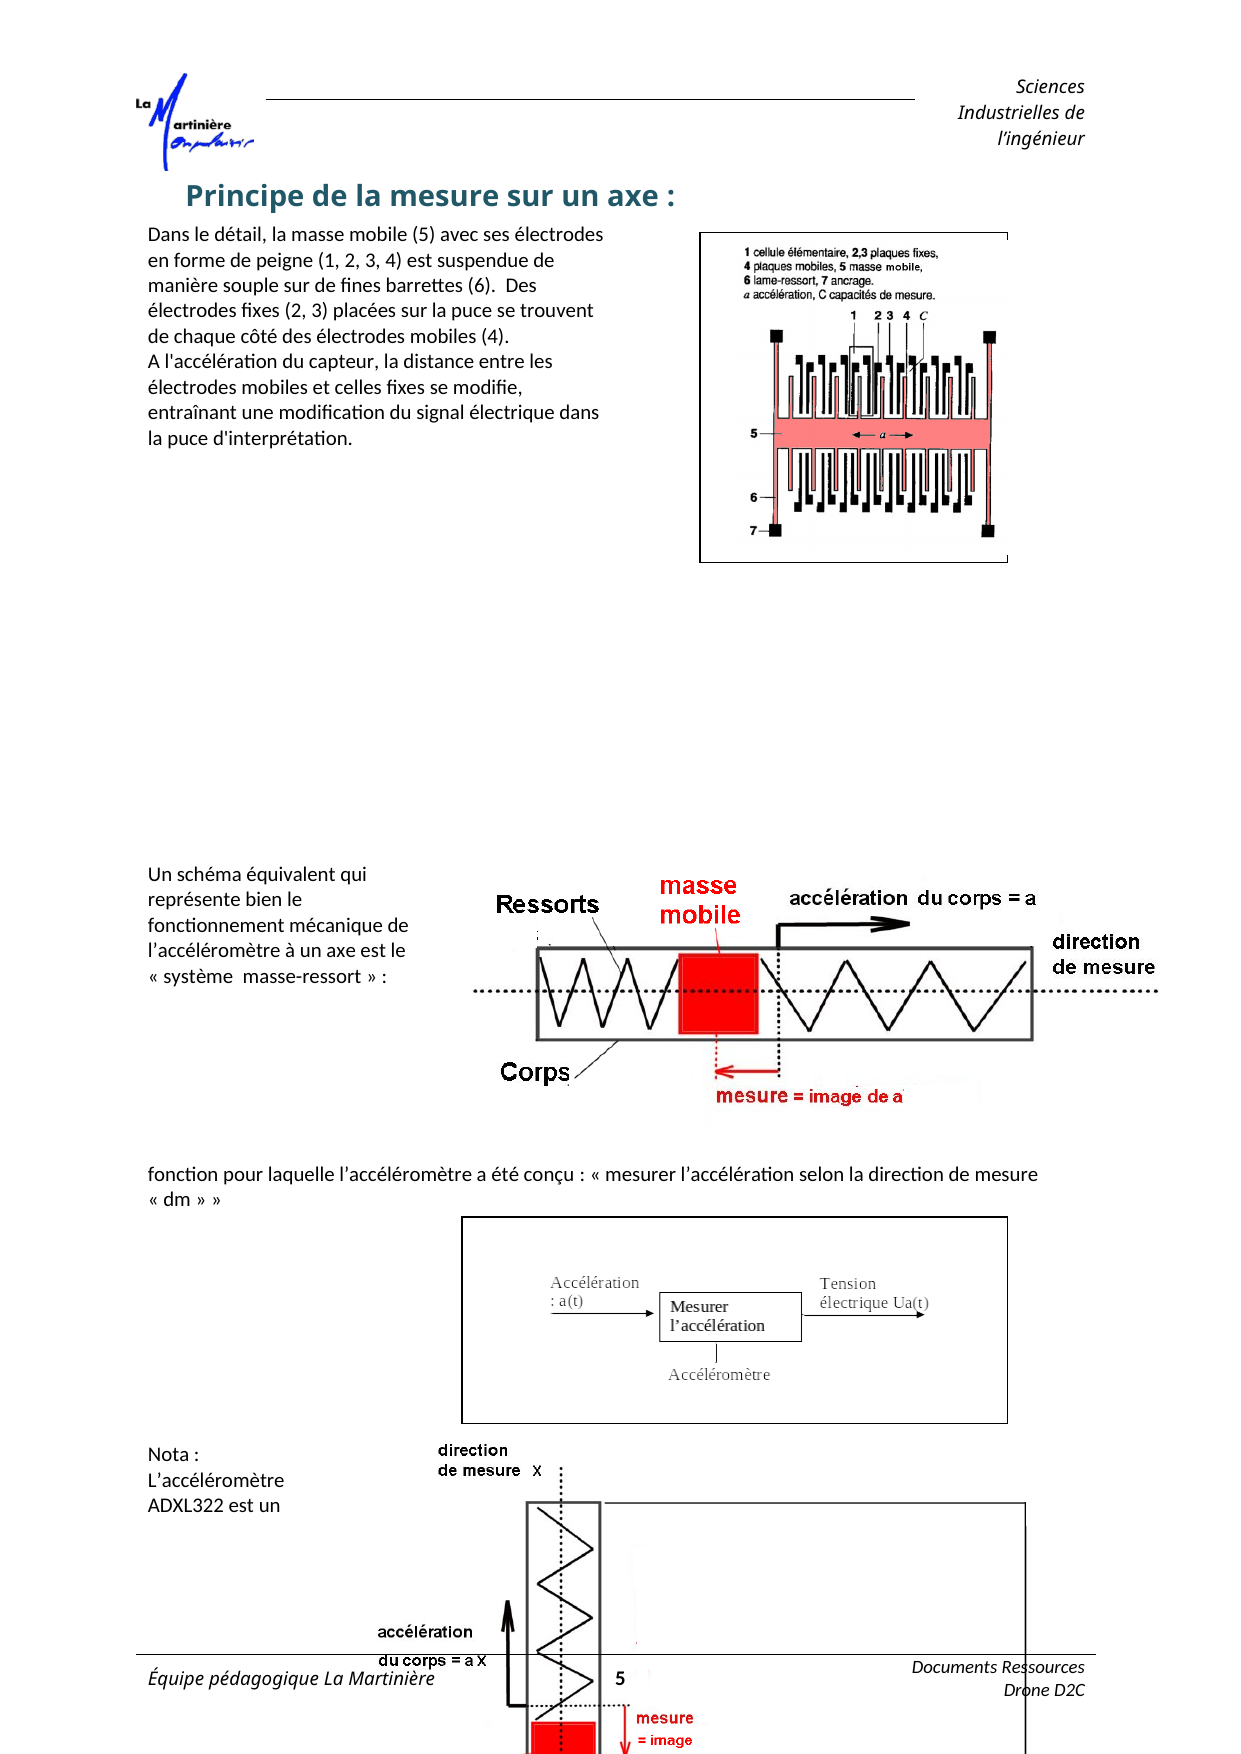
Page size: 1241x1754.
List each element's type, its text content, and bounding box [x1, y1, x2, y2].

picture [136, 73, 254, 171]
text fonction pour laquelle l’accéléromètre a été conçu : « mesurer l’accélération selon la direction de mesure « dm » » [148, 1161, 1093, 1212]
text Nota : L’accéléromètre ADXL322 est un accéléromètre à « 2 axes » ; son schéma équivalent mécanique est donc un schéma à deux directions de mesure : [148, 1442, 1093, 1518]
subtitle Principe de la mesure sur un axe : [148, 176, 1093, 215]
table_header Dans le détail, la masse mobile (5) avec ses électrodes en forme de peigne (1, 2, 3, 4) est suspendue de manière souple sur de fines barrettes (6). Des électrodes fixes (2, 3) placées sur la puce se trouvent de chaque côté des électrodes mobiles (4). A l'accélération du capteur, la distance entre les électrodes mobiles et celles fixes se modifie, entraînant une modification du signal électrique dans la puce d'interprétation. [136, 221, 616, 562]
text Un schéma équivalent qui représente bien le fonctionnement mécanique de l’accéléromètre à un axe est le « système masse-ressort » : [148, 861, 1093, 988]
table_header [616, 221, 1096, 562]
